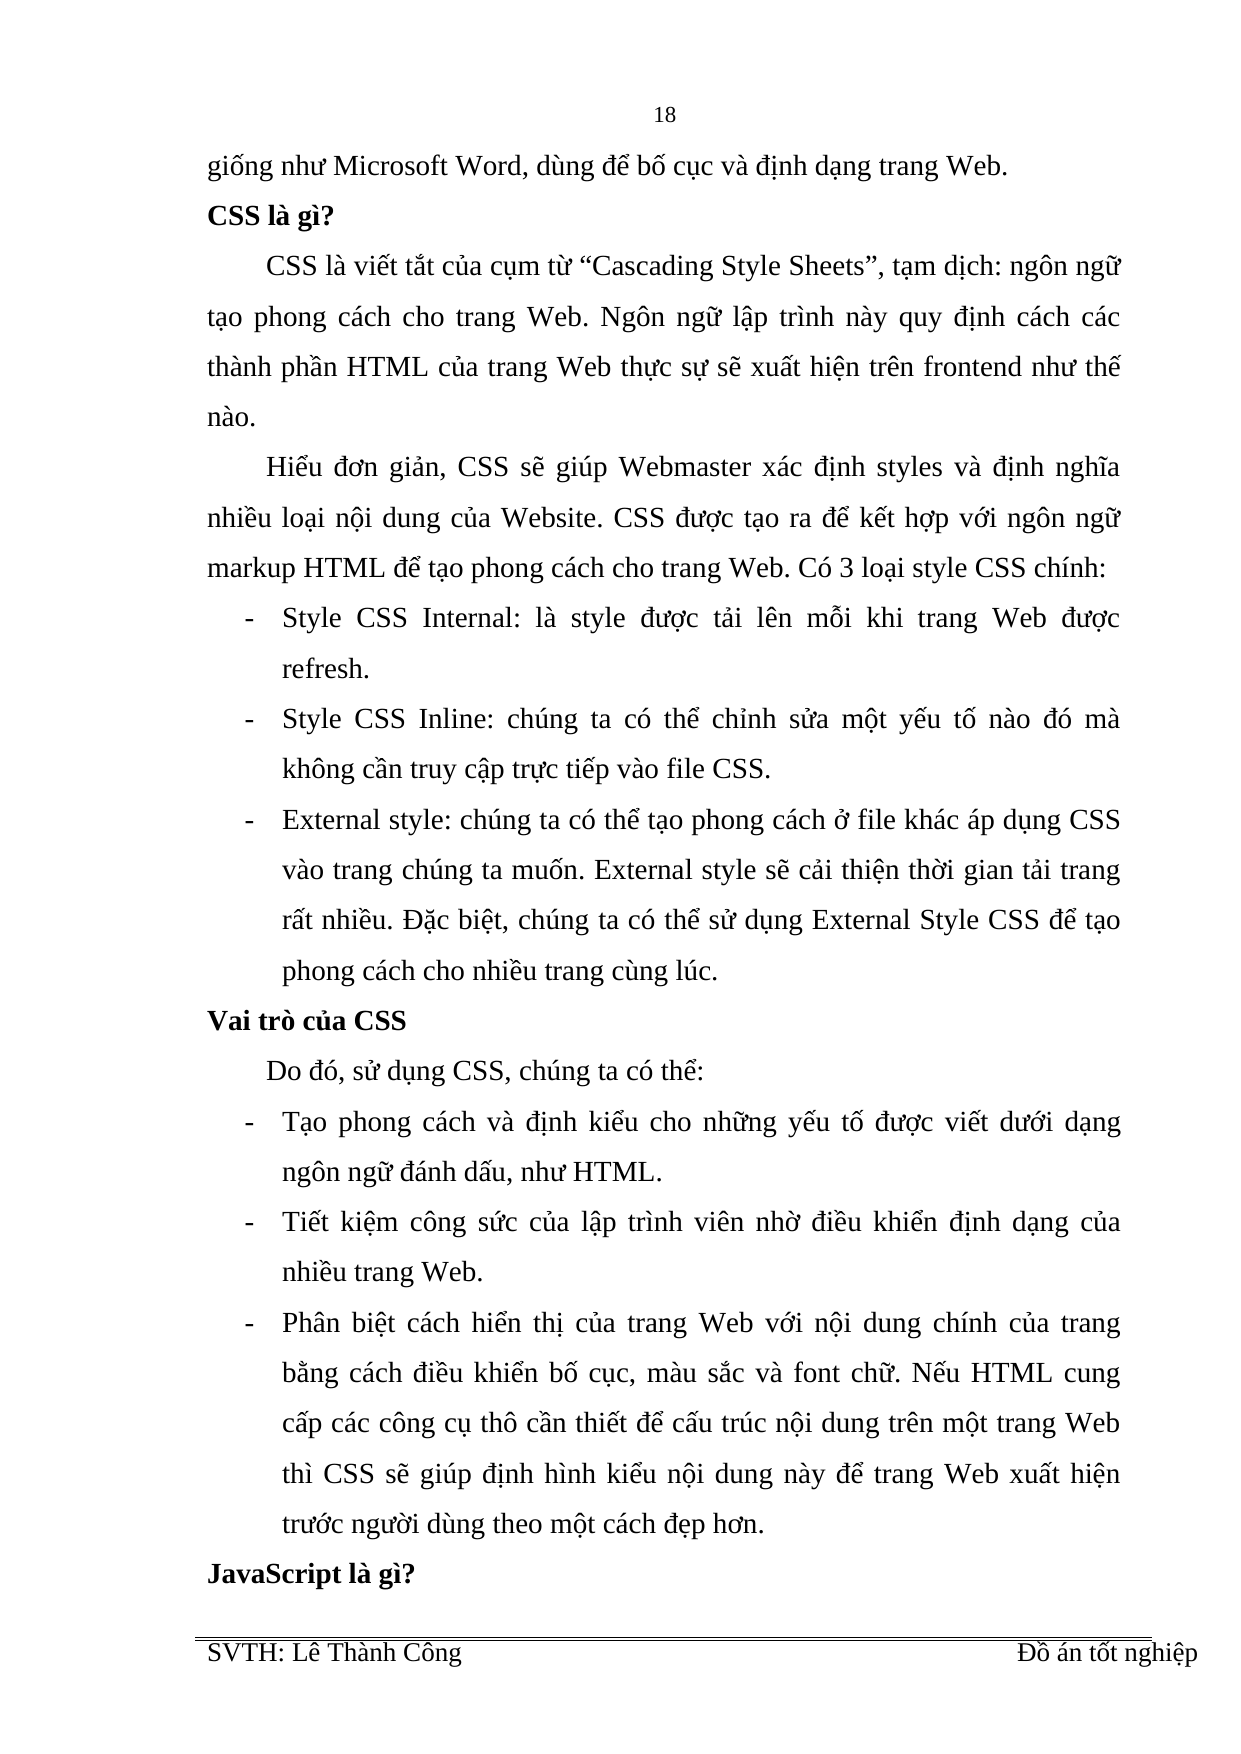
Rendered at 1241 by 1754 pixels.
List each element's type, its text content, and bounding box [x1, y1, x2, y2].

list External style: chúng ta có thể tạo phong cách ở file khác áp dụng CSS vào trang chúng ta muốn. External style sẽ cải thiện thời gian tải trang rất nhiều. Đặc biệt, chúng ta có thể sử dụng External Style CSS để tạo phong cách cho nhiều trang cùng lúc. [244, 802, 1122, 986]
text Vai trò của CSS [207, 1003, 1122, 1037]
list Style CSS Internal: là style được tải lên mỗi khi trang Web được refresh. [244, 601, 1122, 684]
text Hiểu đơn giản, CSS sẽ giúp Webmaster xác định styles và định nghĩa nhiều loại nội dung của Website. CSS được tạo ra để kết hợp với ngôn ngữ markup HTML để tạo phong cách cho trang Web. Có 3 loại style CSS chính: [207, 449, 1122, 584]
text Do đó, sử dụng CSS, chúng ta có thể: [207, 1053, 1122, 1087]
text CSS là gì? [207, 198, 1122, 232]
list Style CSS Inline: chúng ta có thể chỉnh sửa một yếu tố nào đó mà không cần truy cập trực tiếp vào file CSS. [244, 701, 1122, 785]
list Tiết kiệm công sức của lập trình viên nhờ điều khiển định dạng của nhiều trang Web. [244, 1204, 1122, 1288]
text JavaScript là gì? [207, 1556, 1122, 1590]
text CSS là viết tắt của cụm từ “Cascading Style Sheets”, tạm dịch: ngôn ngữ tạo phong cách cho trang Web. Ngôn ngữ lập trình này quy định cách các thành phần HTML của trang Web thực sự sẽ xuất hiện trên frontend như thế nào. [207, 248, 1122, 433]
list Tạo phong cách và định kiểu cho những yếu tố được viết dưới dạng ngôn ngữ đánh dấu, như HTML. [244, 1104, 1122, 1187]
list Phân biệt cách hiển thị của trang Web với nội dung chính của trang bằng cách điều khiển bố cục, màu sắc và font chữ. Nếu HTML cung cấp các công cụ thô cần thiết để cấu trúc nội dung trên một trang Web thì CSS sẽ giúp định hình kiểu nội dung này để trang Web xuất hiện trước người dùng theo một cách đẹp hơn. [244, 1305, 1122, 1540]
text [207, 148, 1122, 181]
